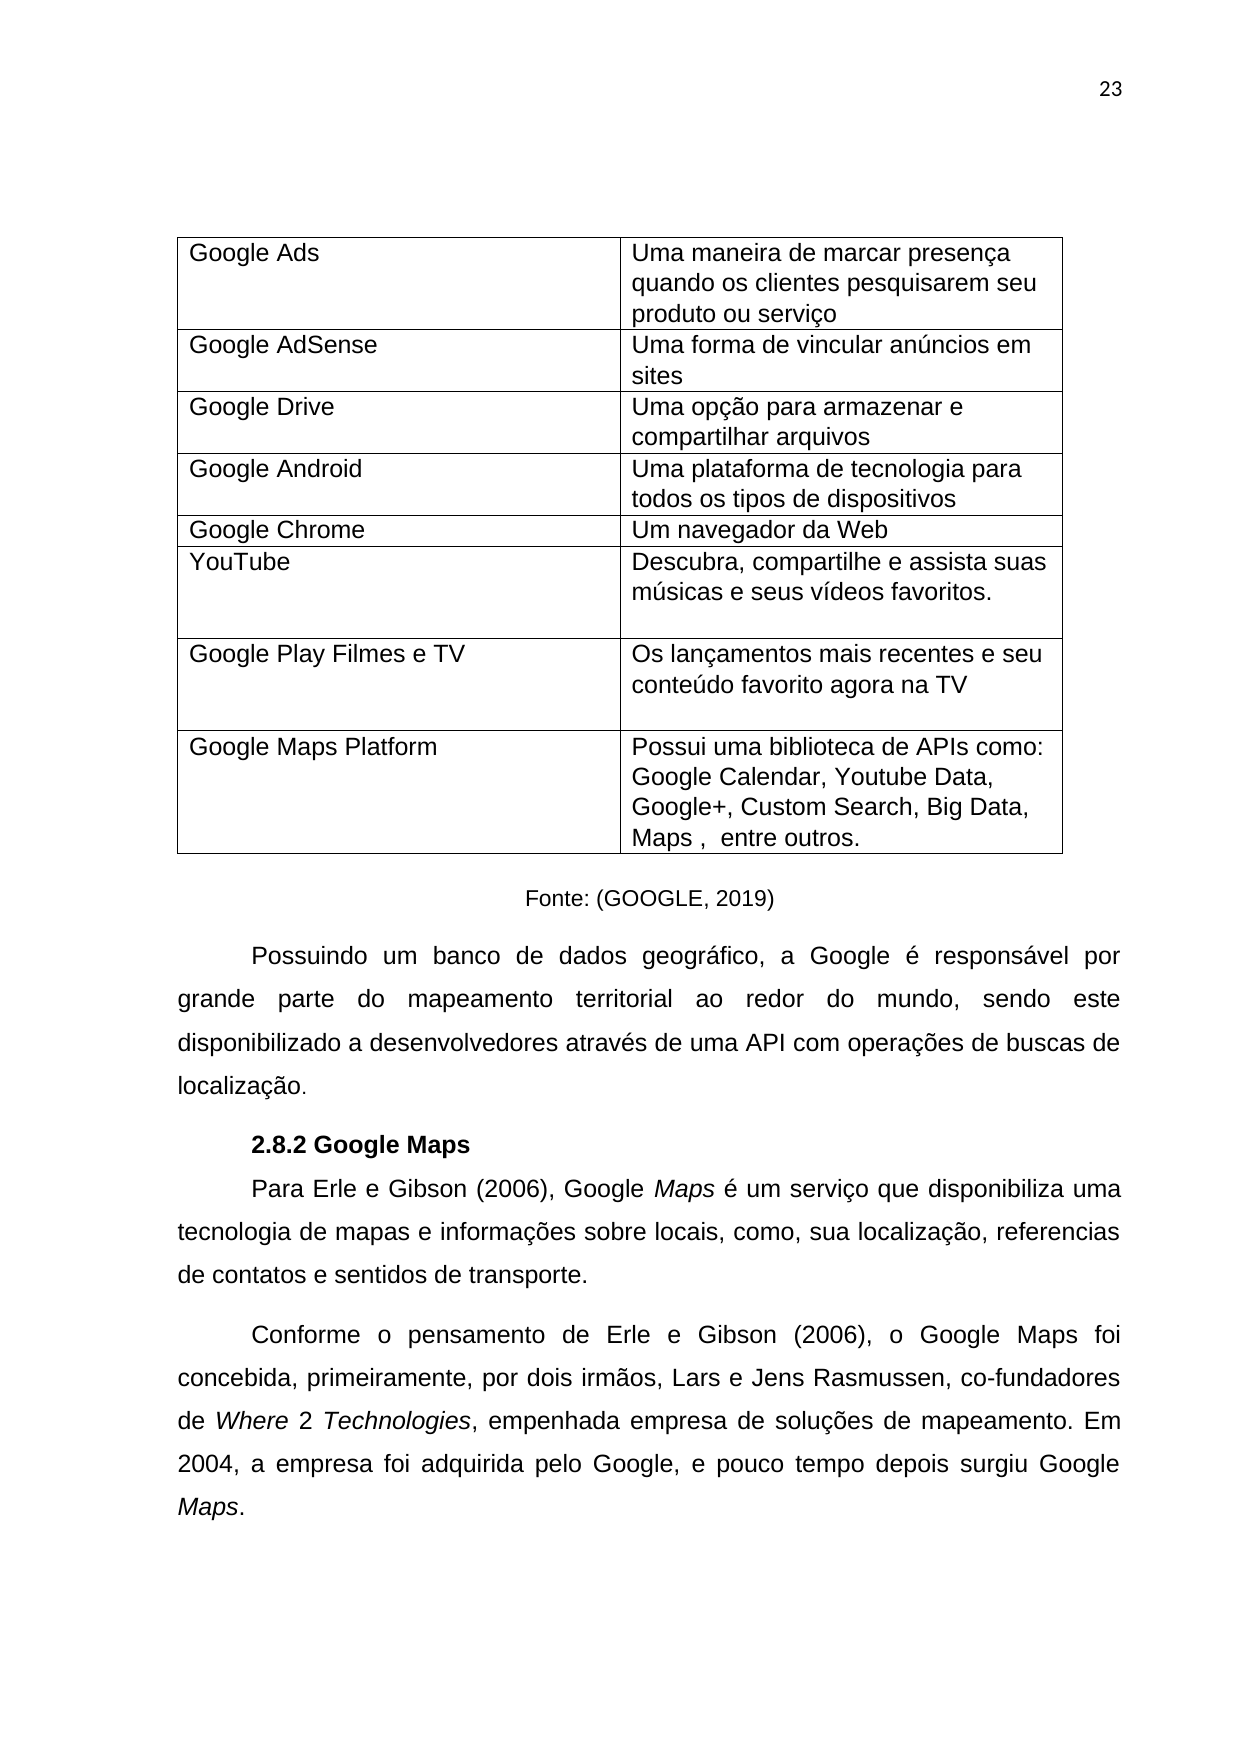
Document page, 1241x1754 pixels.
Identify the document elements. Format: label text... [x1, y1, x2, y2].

text Fonte: (GOOGLE, 2019) [177, 885, 1122, 912]
table_cell Google Drive [178, 392, 620, 453]
table_cell Google AdSense [178, 330, 620, 391]
table_cell Um navegador da Web [621, 516, 1062, 546]
table_cell YouTube [178, 547, 620, 638]
table_cell Google Play Filmes e TV [178, 639, 620, 730]
table_header Google Ads [178, 238, 620, 329]
table_cell Google Chrome [178, 516, 620, 546]
table_cell Google Android [178, 454, 620, 514]
text Para Erle e Gibson (2006), Google Maps é um serviço que disponibiliza uma tecnologia de mapas e informações sobre locais, como, sua localização, referencias de contatos e sentidos de transporte. [177, 1174, 1122, 1289]
table_cell Possui uma biblioteca de APIs como: Google Calendar, Youtube Data, Google+, Custom Search, Big Data, Maps , entre outros. [621, 731, 1062, 853]
table_cell Descubra, compartilhe e assista suas músicas e seus vídeos favoritos. [621, 547, 1062, 638]
table_header Uma maneira de marcar presença quando os clientes pesquisarem seu produto ou serviço [621, 238, 1062, 329]
table_cell Uma forma de vincular anúncios em sites [621, 330, 1062, 391]
text Conforme o pensamento de Erle e Gibson (2006), o Google Maps foi concebida, primeiramente, por dois irmãos, Lars e Jens Rasmussen, co-fundadores de Where 2 Technologies, empenhada empresa de soluções de mapeamento. Em 2004, a empresa foi adquirida pelo Google, e pouco tempo depois surgiu Google Maps. [177, 1320, 1122, 1521]
text Possuindo um banco de dados geográfico, a Google é responsável por grande parte do mapeamento territorial ao redor do mundo, sendo este disponibilizado a desenvolvedores através de uma API com operações de buscas de localização. [177, 941, 1122, 1099]
table_cell Google Maps Platform [178, 731, 620, 853]
table_cell Uma plataforma de tecnologia para todos os tipos de dispositivos [621, 454, 1062, 514]
subtitle 2.8.2 Google Maps [177, 1131, 1122, 1159]
table_cell Uma opção para armazenar e compartilhar arquivos [621, 392, 1062, 453]
table_cell Os lançamentos mais recentes e seu conteúdo favorito agora na TV [621, 639, 1062, 730]
